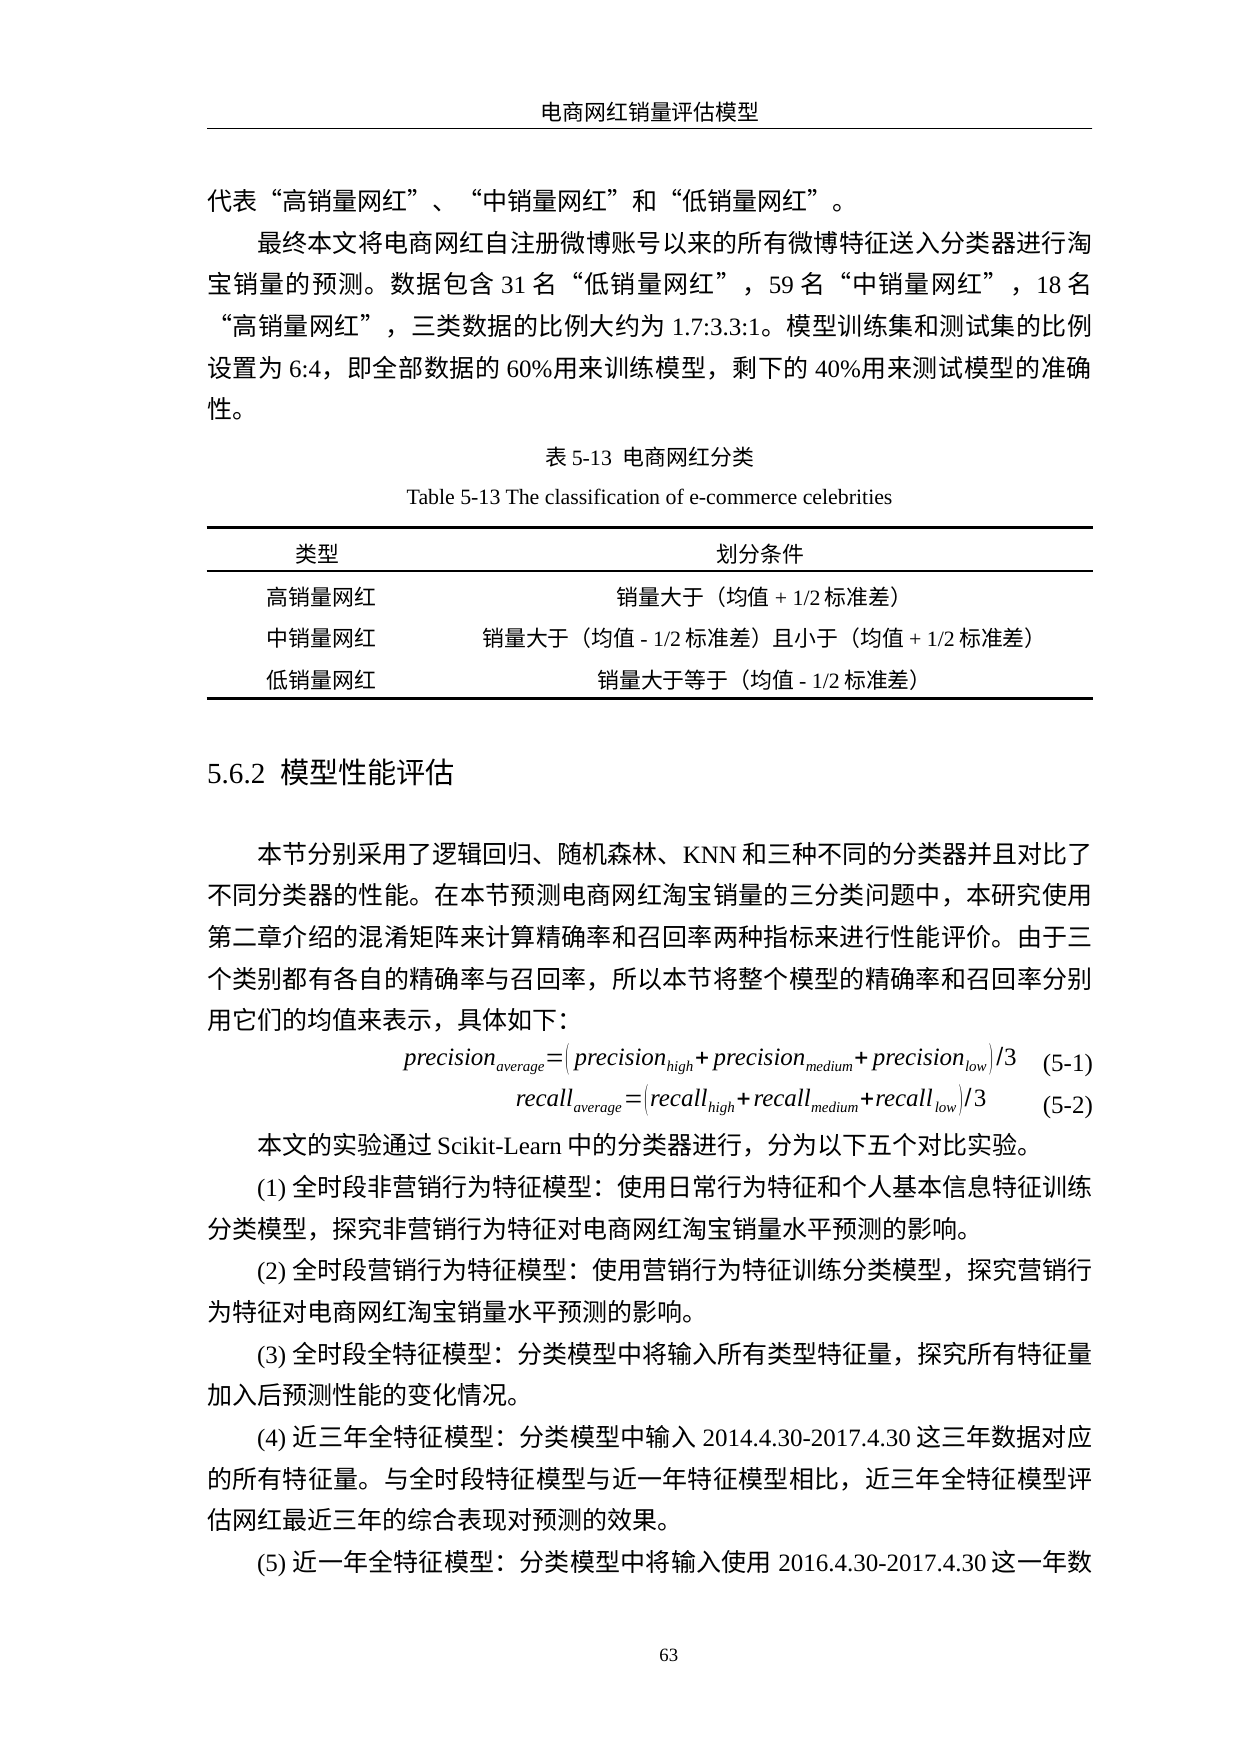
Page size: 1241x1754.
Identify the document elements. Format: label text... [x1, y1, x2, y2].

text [207, 177, 1092, 219]
text (2) 全时段营销行为特征模型：使用营销行为特征训练分类模型，探究营销行为特征对电商网红淘宝销量水平预测的影响。 [207, 1246, 1092, 1330]
table_cell 销量大于（均值 - 1/2标准差）且小于（均值 + 1/2标准差） [436, 614, 1093, 655]
text (3) 全时段全特征模型：分类模型中将输入所有类型特征量，探究所有特征量加入后预测性能的变化情况。 [207, 1330, 1092, 1413]
text (4) 近三年全特征模型：分类模型中输入2014.4.30-2017.4.30这三年数据对应的所有特征量。与全时段特征模型与近一年特征模型相比，近三年全特征模型评估网红最近三年的综合表现对预测的效果。 [207, 1413, 1092, 1538]
table_header 划分条件 [428, 529, 1093, 570]
text (1) 全时段非营销行为特征模型：使用日常行为特征和个人基本信息特征训练分类模型，探究非营销行为特征对电商网红淘宝销量水平预测的影响。 [207, 1163, 1092, 1246]
table_cell 销量大于（均值 + 1/2标准差） [436, 572, 1093, 613]
text 5.6.2 模型性能评估 [207, 750, 1092, 792]
text 表5-13 电商网红分类 [207, 440, 1092, 471]
text 本文的实验通过Scikit-Learn中的分类器进行，分为以下五个对比实验。 [207, 1121, 1092, 1163]
table_cell 高销量网红 [207, 572, 436, 613]
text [207, 1538, 1092, 1580]
table_cell 销量大于等于（均值 - 1/2标准差） [436, 655, 1093, 697]
text 最终本文将电商网红自注册微博账号以来的所有微博特征送入分类器进行淘宝销量的预测。数据包含31名“低销量网红”，59名“中销量网红”，18名“高销量网红”，三类数据的比例大约为1.7:3.3:1。模型训练集和测试集的比例设置为6:4，即全部数据的60%用来训练模型，剩下的40%用来测试模型的准确性。 [207, 219, 1092, 427]
text (5-2) [207, 1080, 1092, 1121]
text Table 5-13 The classification of e-commerce celebrities [207, 471, 1092, 513]
text (5-1) [207, 1038, 1092, 1080]
table_header 类型 [207, 529, 428, 570]
table_cell 中销量网红 [207, 614, 436, 655]
text 本节分别采用了逻辑回归、随机森林、KNN和三种不同的分类器并且对比了不同分类器的性能。在本节预测电商网红淘宝销量的三分类问题中，本研究使用第二章介绍的混淆矩阵来计算精确率和召回率两种指标来进行性能评价。由于三个类别都有各自的精确率与召回率，所以本节将整个模型的精确率和召回率分别用它们的均值来表示，具体如下： [207, 830, 1092, 1038]
table_cell 低销量网红 [207, 655, 436, 697]
